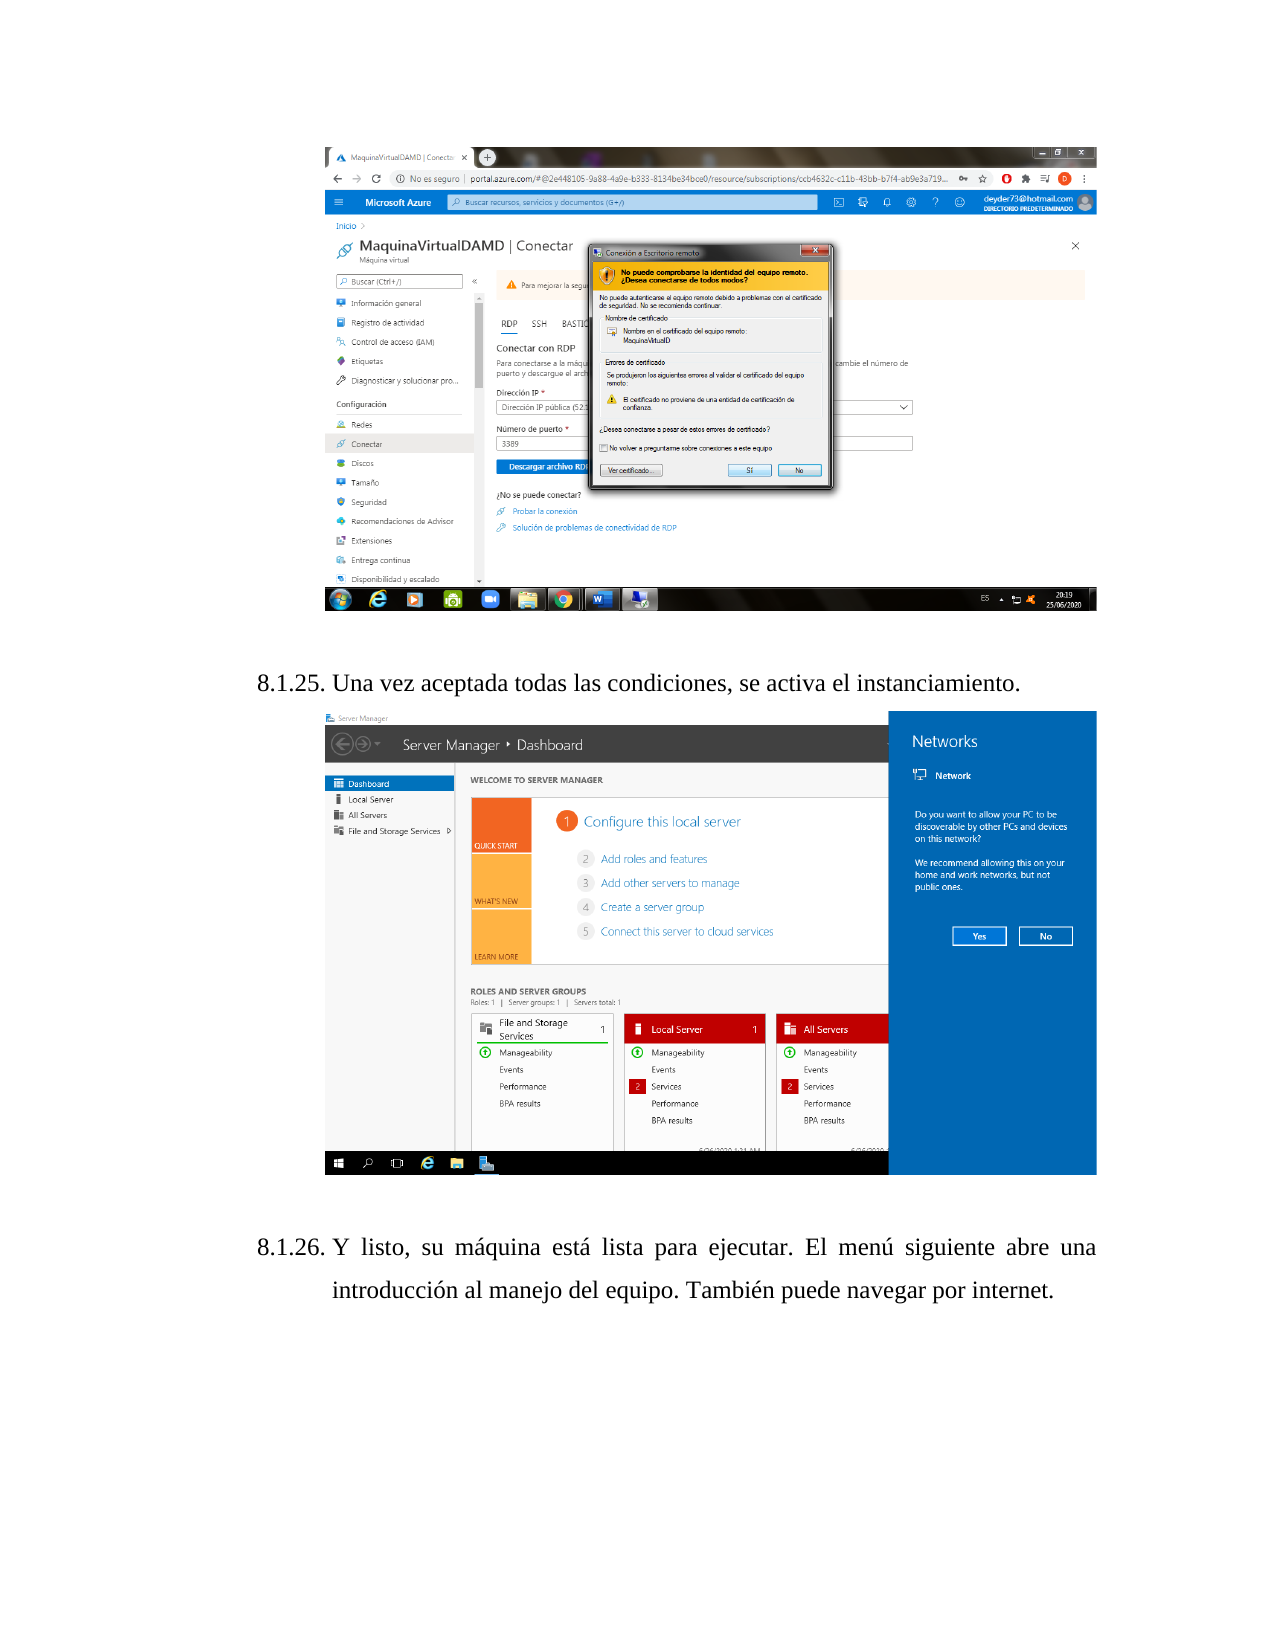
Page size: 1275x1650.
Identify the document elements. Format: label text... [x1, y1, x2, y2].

list Y listo, su máquina está lista para ejecutar. El menú siguiente abre una introducción al manejo del equipo. También puede navegar por internet. [257, 1232, 1098, 1304]
list Una vez aceptada todas las condiciones, se activa el instanciamiento. [257, 668, 1098, 697]
picture [325, 711, 1097, 1175]
picture [325, 147, 1097, 611]
